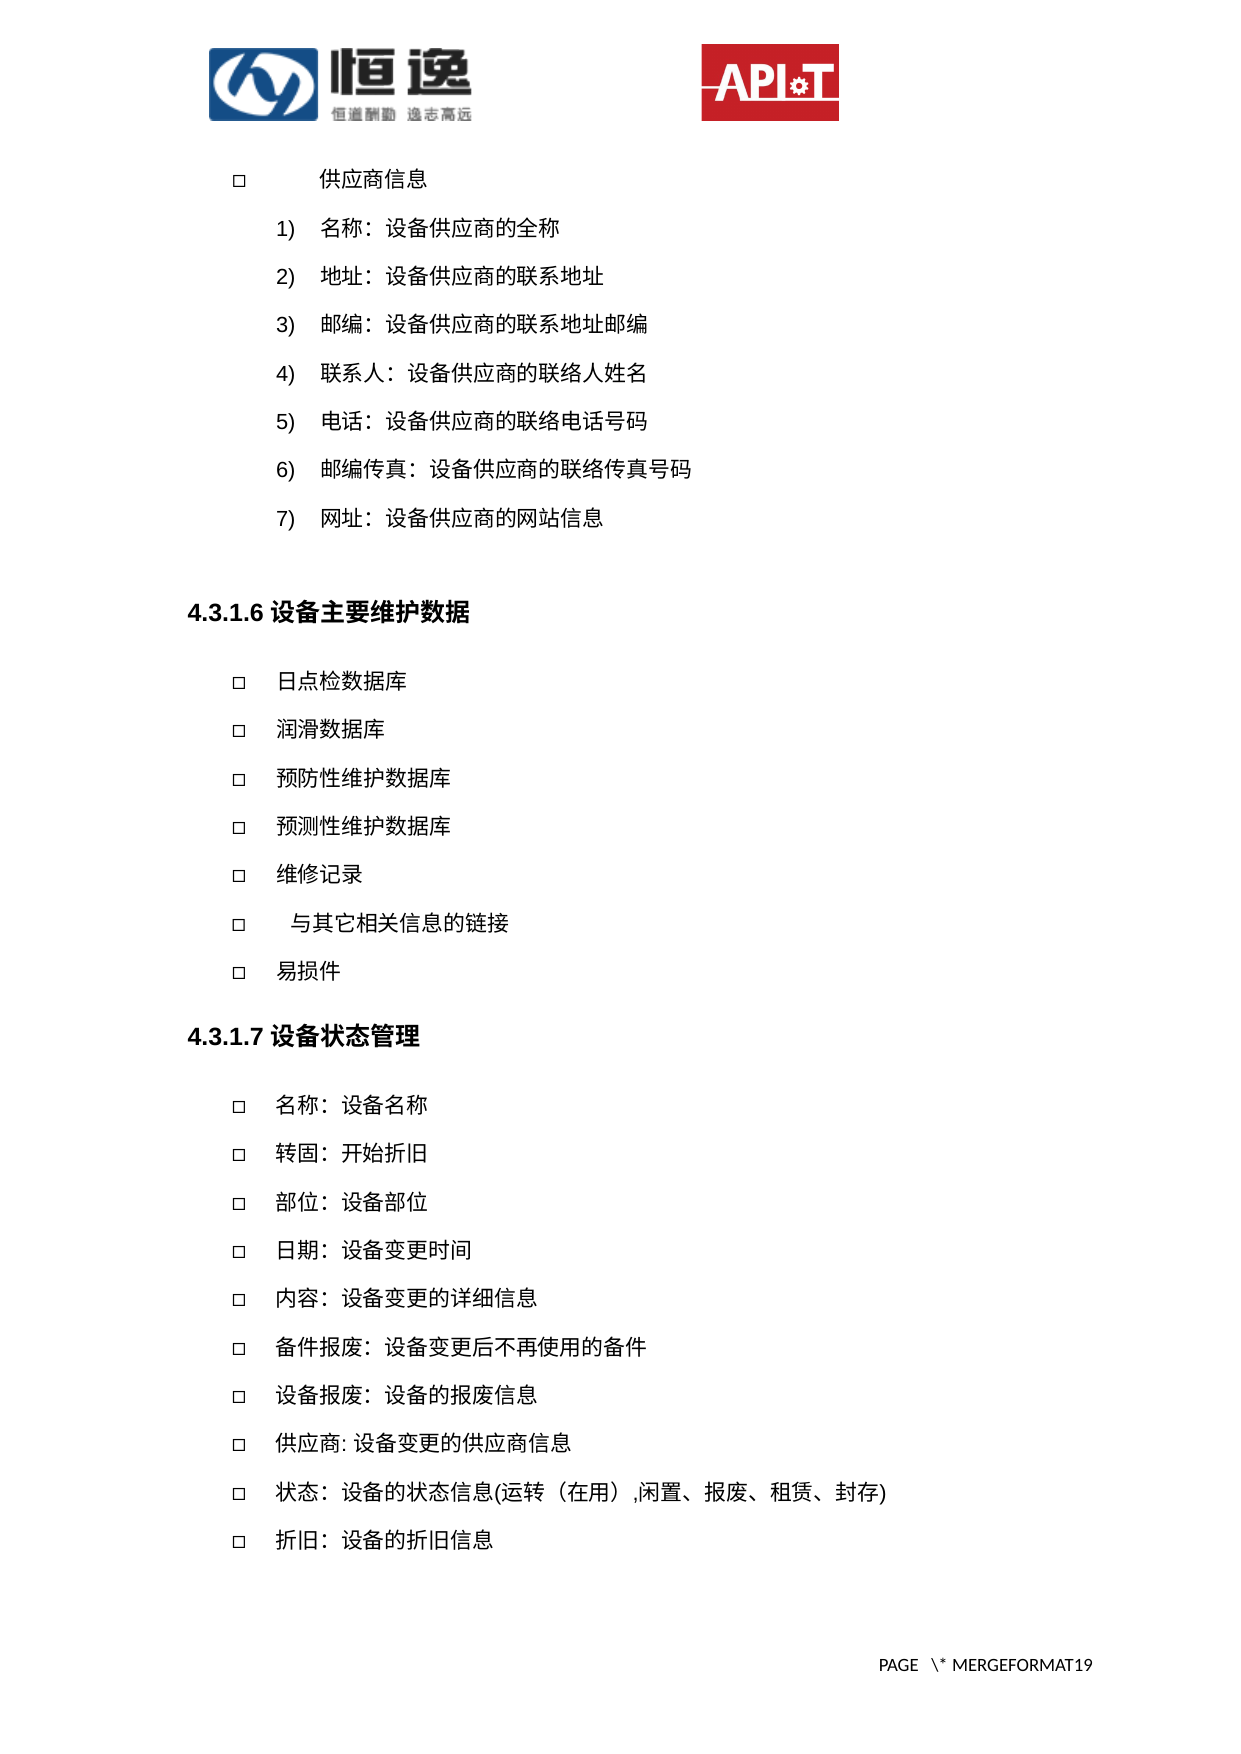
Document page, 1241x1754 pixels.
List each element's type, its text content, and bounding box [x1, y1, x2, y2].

list 设备报废：设备的报废信息 [231, 1377, 1093, 1410]
picture [701, 44, 839, 121]
list 备件报废：设备变更后不再使用的备件 [231, 1329, 1093, 1362]
list 邮编：设备供应商的联系地址邮编 [276, 307, 1093, 339]
list 供应商: 设备变更的供应商信息 [231, 1426, 1093, 1458]
picture [209, 48, 474, 121]
subtitle 4.3.1.7 设备状态管理 [187, 1002, 1093, 1067]
list 日点检数据库 [231, 663, 1093, 696]
list 转固：开始折旧 [231, 1136, 1093, 1168]
list 联系人：设备供应商的联络人姓名 [276, 355, 1093, 388]
list 易损件 [231, 953, 1093, 986]
list 与其它相关信息的链接 [231, 905, 1093, 938]
list 预防性维护数据库 [231, 760, 1093, 793]
list 日期：设备变更时间 [231, 1232, 1093, 1265]
list 名称：设备供应商的全称 [276, 210, 1093, 243]
list 邮编传真：设备供应商的联络传真号码 [276, 452, 1093, 484]
list 预测性维护数据库 [231, 808, 1093, 841]
list 供应商信息 [232, 162, 1093, 194]
list 名称：设备名称 [231, 1087, 1093, 1120]
subtitle 4.3.1.6 设备主要维护数据 [187, 578, 1093, 643]
list 地址：设备供应商的联系地址 [276, 259, 1093, 291]
list 网址：设备供应商的网站信息 [276, 500, 1093, 533]
list 部位：设备部位 [231, 1184, 1093, 1217]
list 状态：设备的状态信息(运转（在用）,闲置、报废、租赁、封存) [231, 1474, 1093, 1507]
list 维修记录 [231, 857, 1093, 889]
list 润滑数据库 [231, 712, 1093, 744]
list 折旧：设备的折旧信息 [231, 1522, 1093, 1555]
list 电话：设备供应商的联络电话号码 [276, 404, 1093, 436]
list 内容：设备变更的详细信息 [231, 1281, 1093, 1313]
